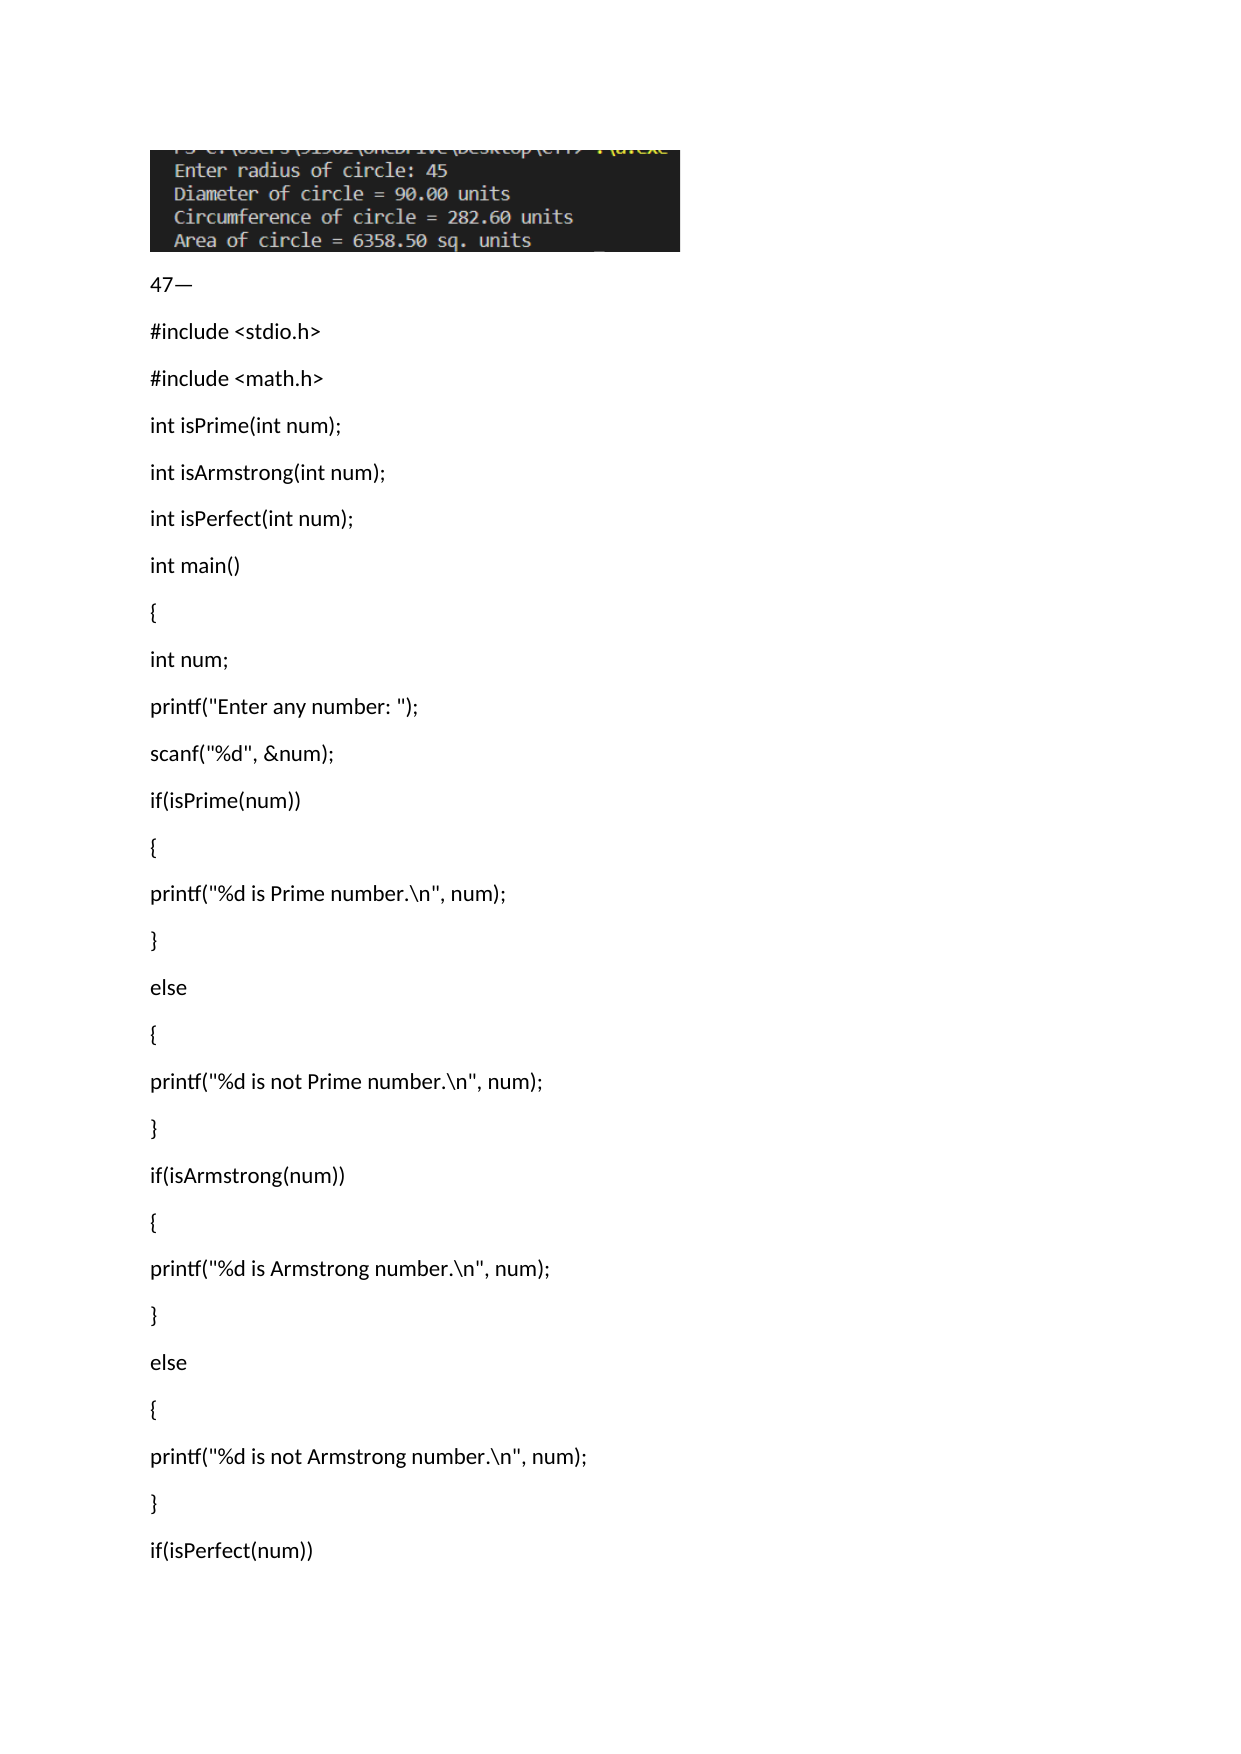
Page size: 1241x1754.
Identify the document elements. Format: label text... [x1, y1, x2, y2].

text 47— [150, 270, 1090, 298]
text } [150, 926, 1090, 954]
text { [150, 1208, 1090, 1236]
text int isPrime(int num); [150, 411, 1090, 439]
text int isArmstrong(int num); [150, 458, 1090, 486]
text } [150, 1114, 1090, 1142]
text int main() [150, 551, 1090, 579]
picture [150, 150, 680, 252]
text printf("Enter any number: "); [150, 692, 1090, 720]
text scanf("%d", &num); [150, 739, 1090, 767]
text else [150, 1348, 1090, 1376]
text #include <math.h> [150, 364, 1090, 392]
text { [150, 833, 1090, 861]
text } [150, 1301, 1090, 1329]
text if(isArmstrong(num)) [150, 1161, 1090, 1189]
text int isPerfect(int num); [150, 504, 1090, 532]
text if(isPrime(num)) [150, 786, 1090, 814]
text { [150, 1020, 1090, 1048]
text else [150, 973, 1090, 1001]
text #include <stdio.h> [150, 317, 1090, 345]
text } [150, 1489, 1090, 1517]
text printf("%d is Prime number.\n", num); [150, 879, 1090, 907]
text printf("%d is Armstrong number.\n", num); [150, 1254, 1090, 1282]
text printf("%d is not Prime number.\n", num); [150, 1067, 1090, 1095]
text if(isPerfect(num)) [150, 1536, 1090, 1564]
text { [150, 1395, 1090, 1423]
text { [150, 598, 1090, 626]
text printf("%d is not Armstrong number.\n", num); [150, 1442, 1090, 1470]
text int num; [150, 645, 1090, 673]
